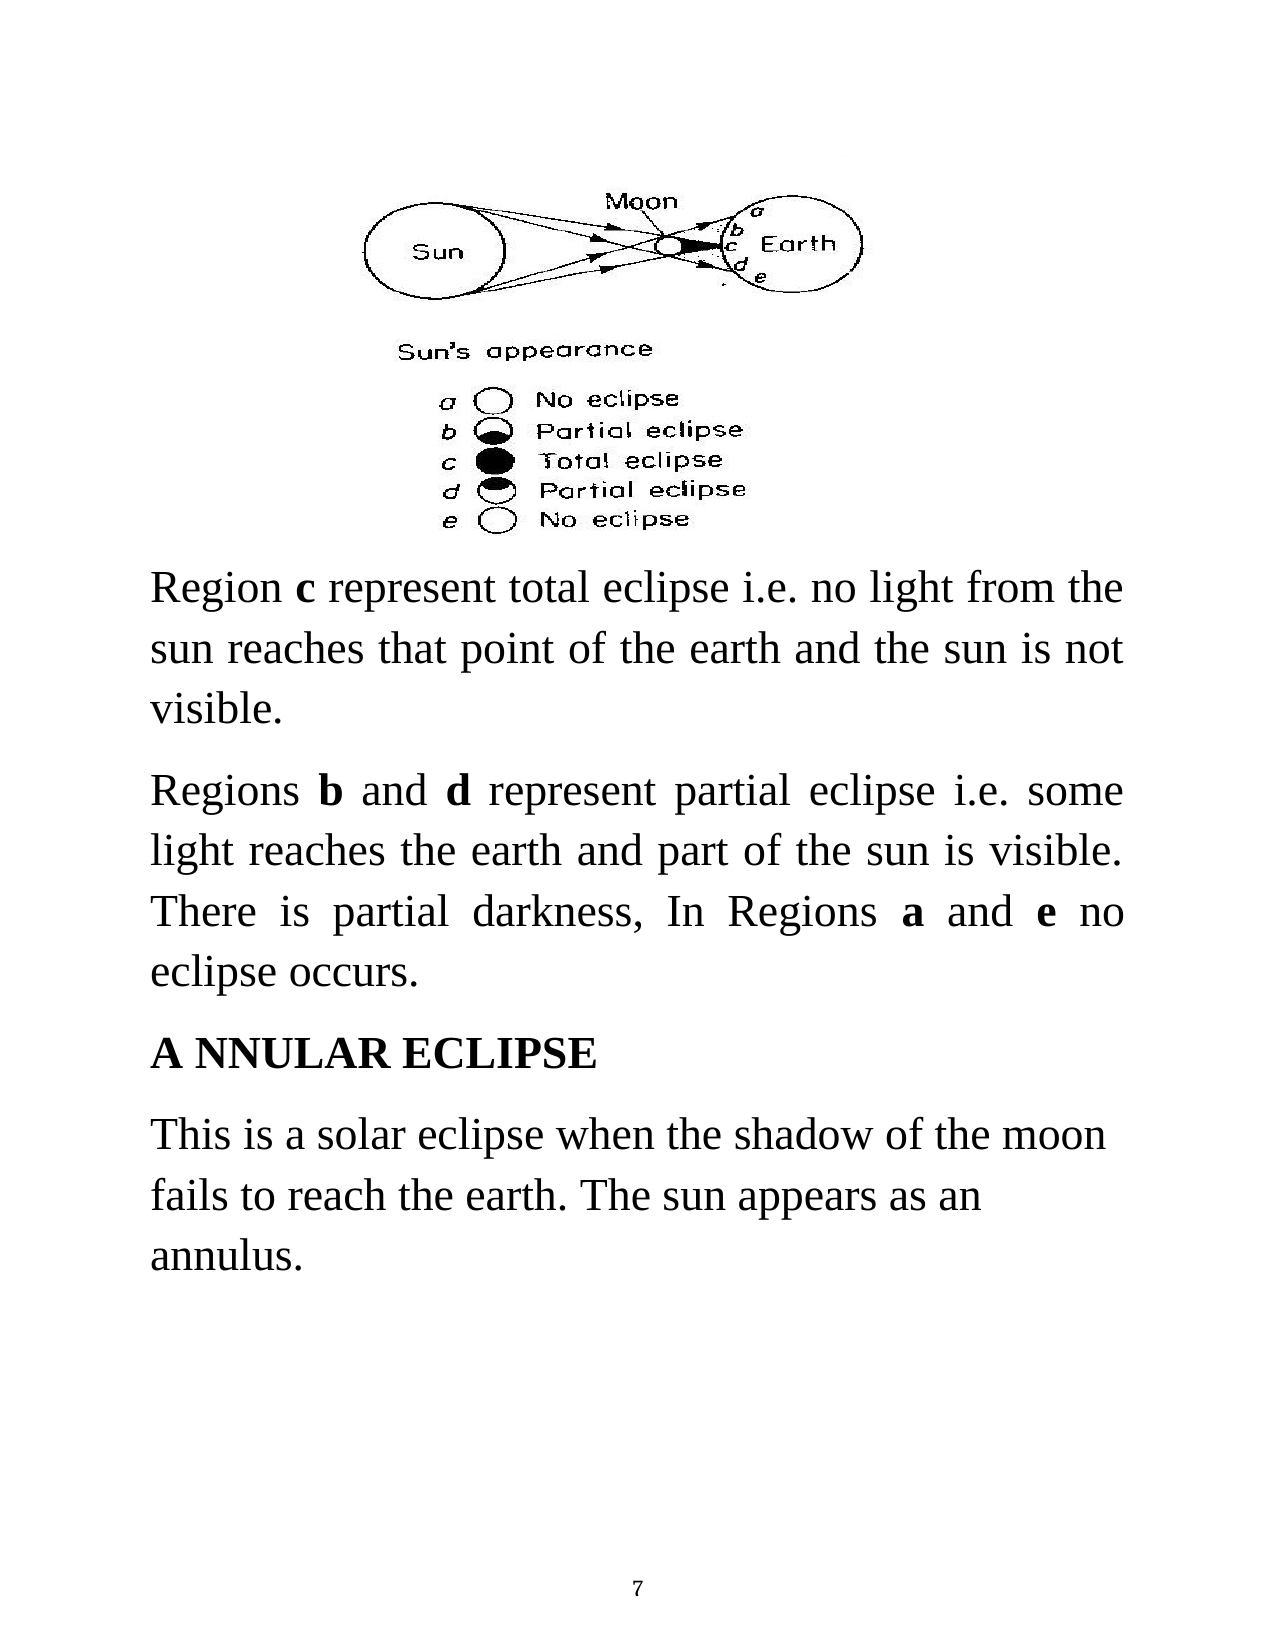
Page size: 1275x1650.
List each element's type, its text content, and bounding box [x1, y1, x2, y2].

text This is a solar eclipse when the shadow of the moon fails to reach the earth. The sun appears as an annulus. [150, 1107, 1125, 1280]
text Region c represent total eclipse i.e. no light from the sun reaches that point of the earth and the sun is not visible. [150, 560, 1125, 734]
picture [360, 150, 915, 536]
text A NNULAR ECLIPSE [150, 1025, 1125, 1078]
text Regions b and d represent partial eclipse i.e. some light reaches the earth and part of the sun is visible. There is partial darkness, In Regions a and e no eclipse occurs. [150, 762, 1125, 997]
